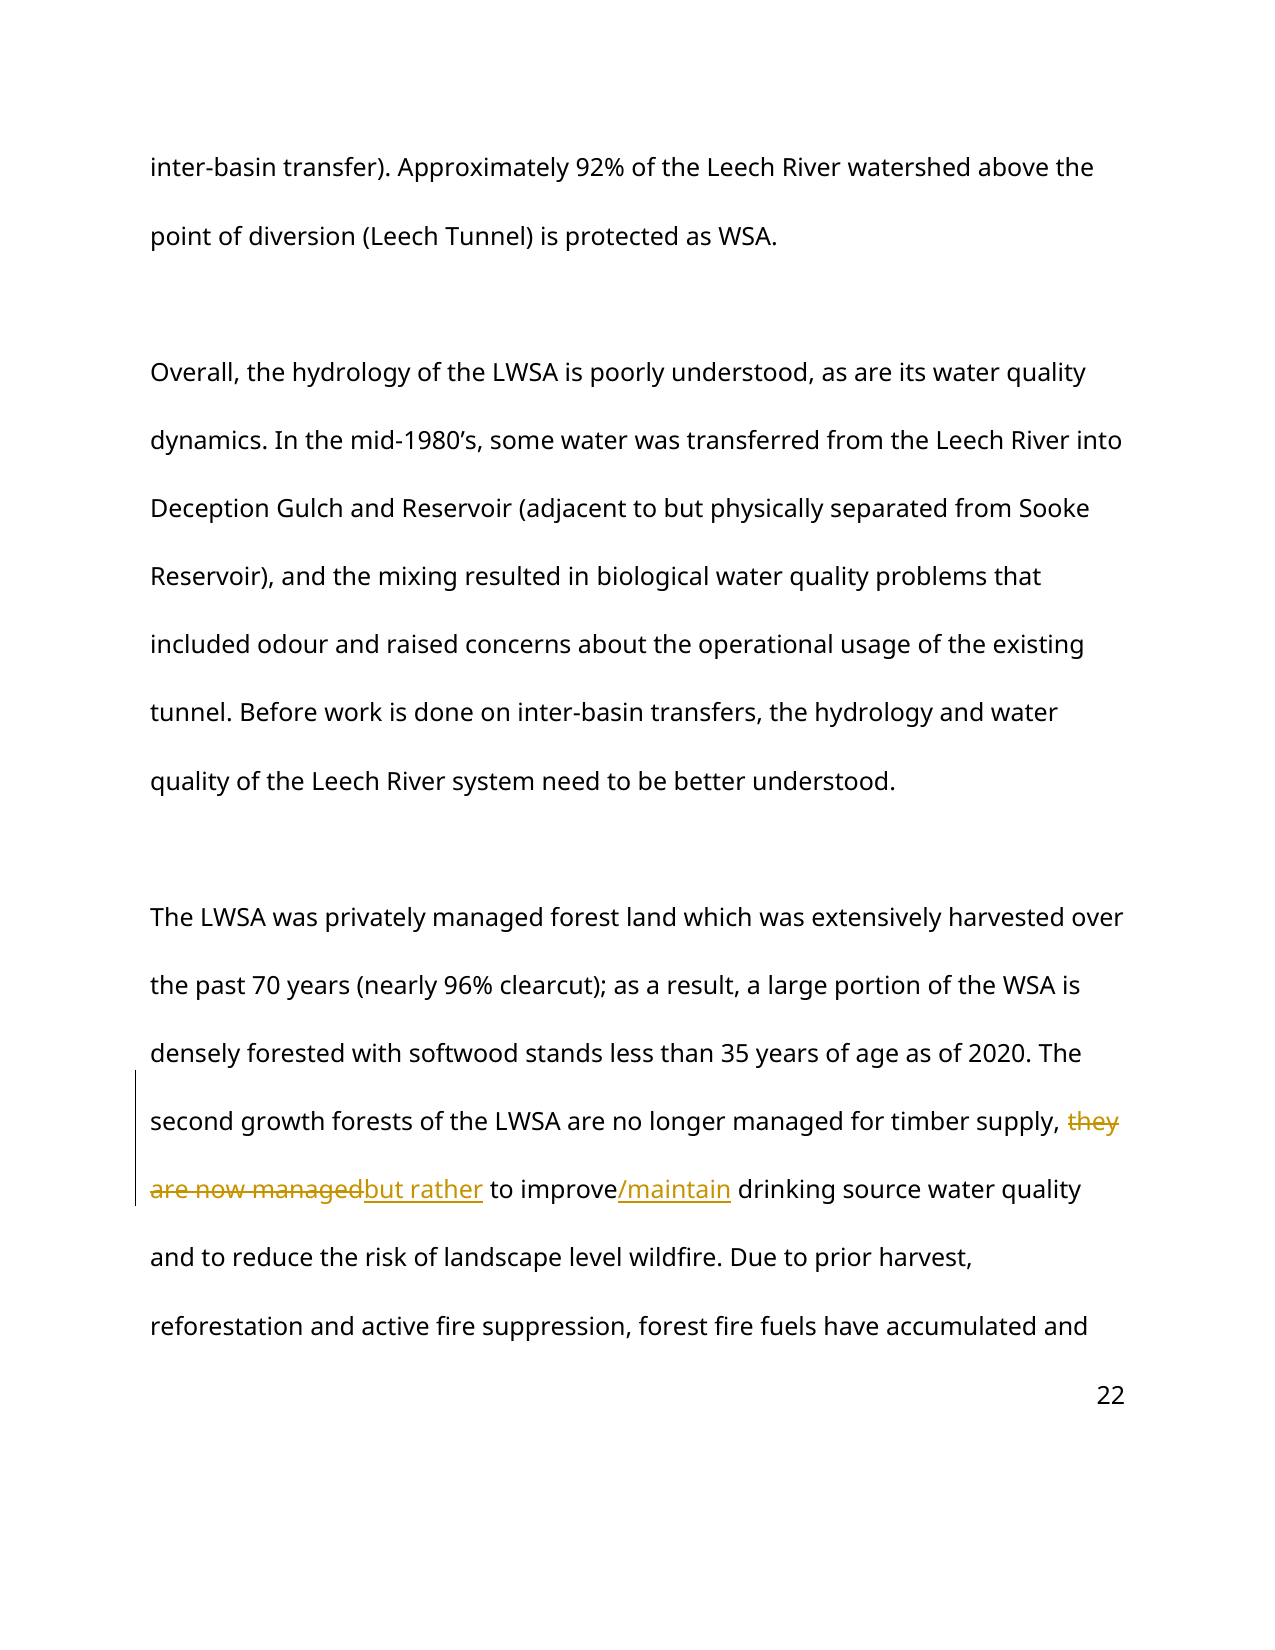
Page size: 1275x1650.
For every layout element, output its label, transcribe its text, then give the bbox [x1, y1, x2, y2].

text Overall, the hydrology of the LWSA is poorly understood, as are its water quality dynamics. In the mid-1980’s, some water was transferred from the Leech River into Deception Gulch and Reservoir (adjacent to but physically separated from Sooke Reservoir), and the mixing resulted in biological water quality problems that included odour and raised concerns about the operational usage of the existing tunnel. Before work is done on inter-basin transfers, the hydrology and water quality of the Leech River system need to be better understood. [150, 354, 1125, 797]
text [150, 899, 1125, 1342]
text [150, 150, 1125, 252]
